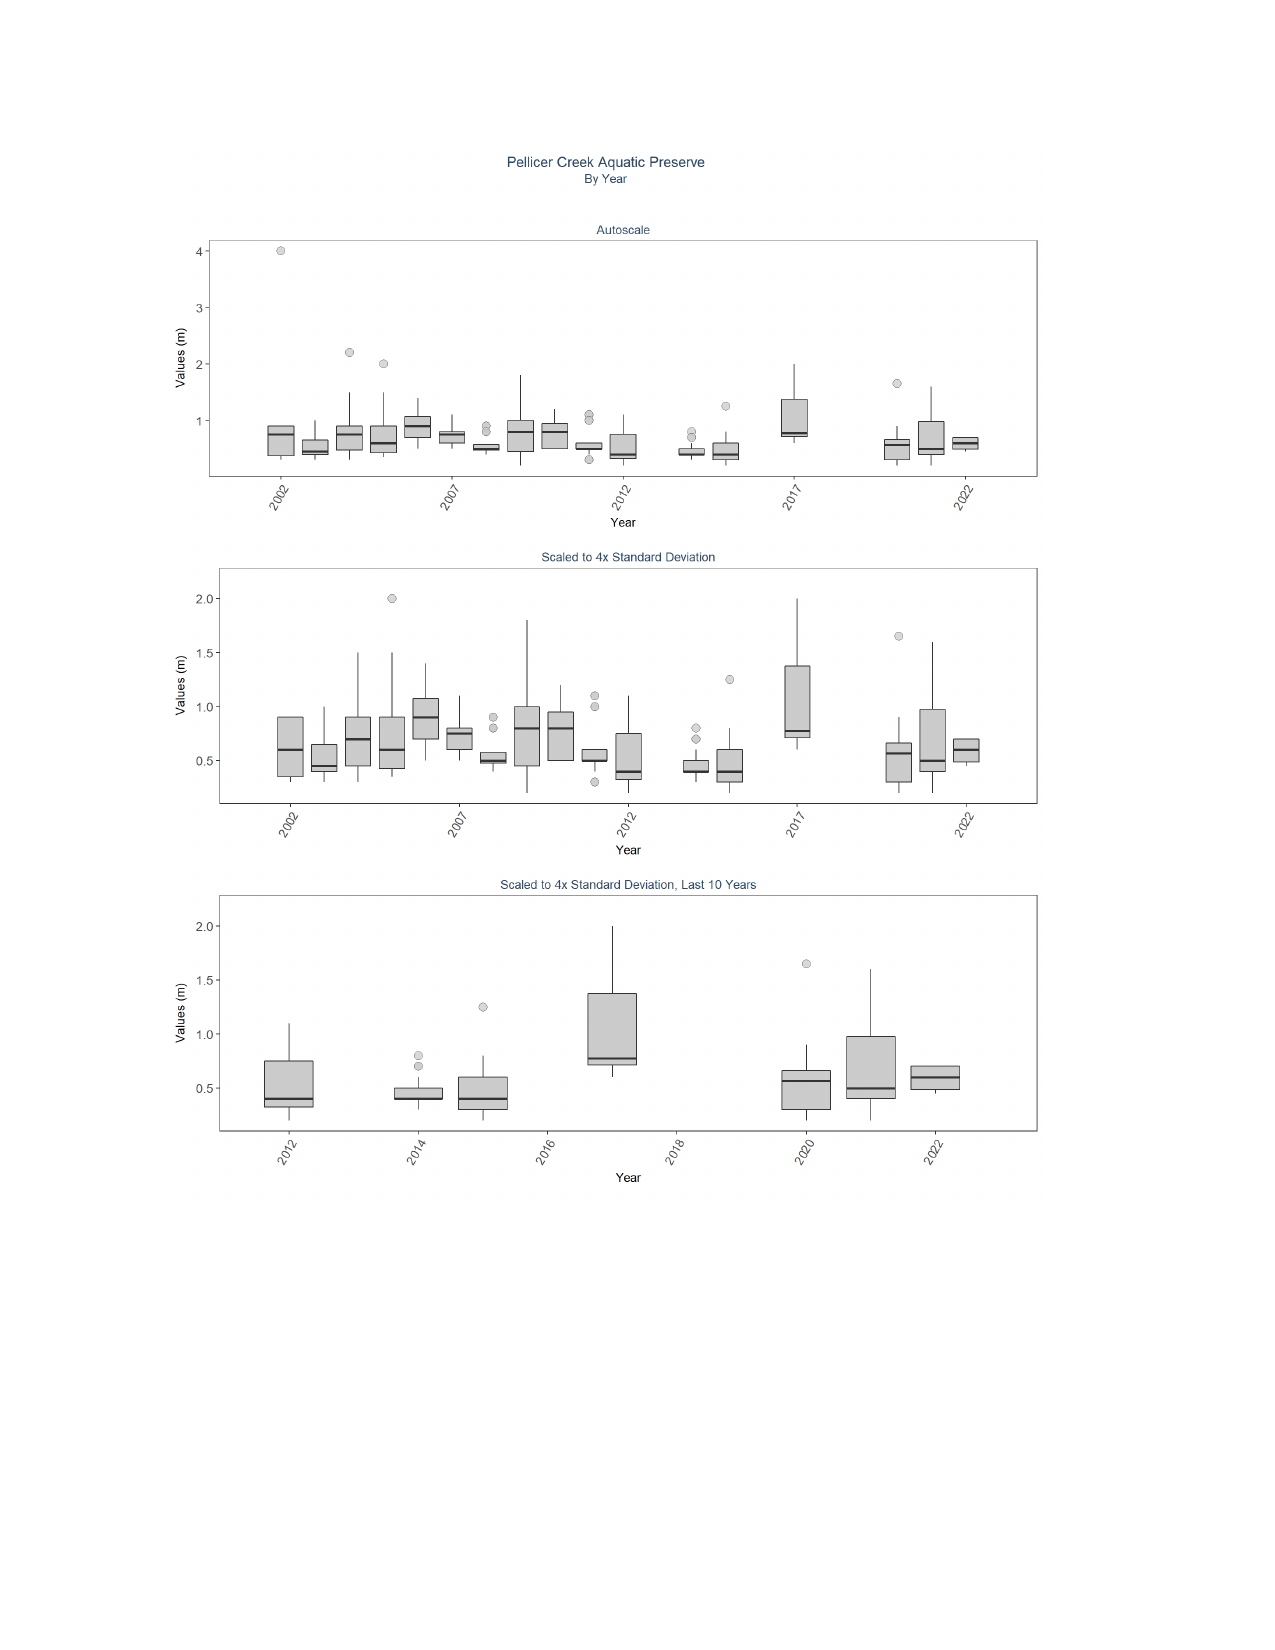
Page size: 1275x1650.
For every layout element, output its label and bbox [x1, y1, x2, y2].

picture [168, 150, 1044, 1200]
